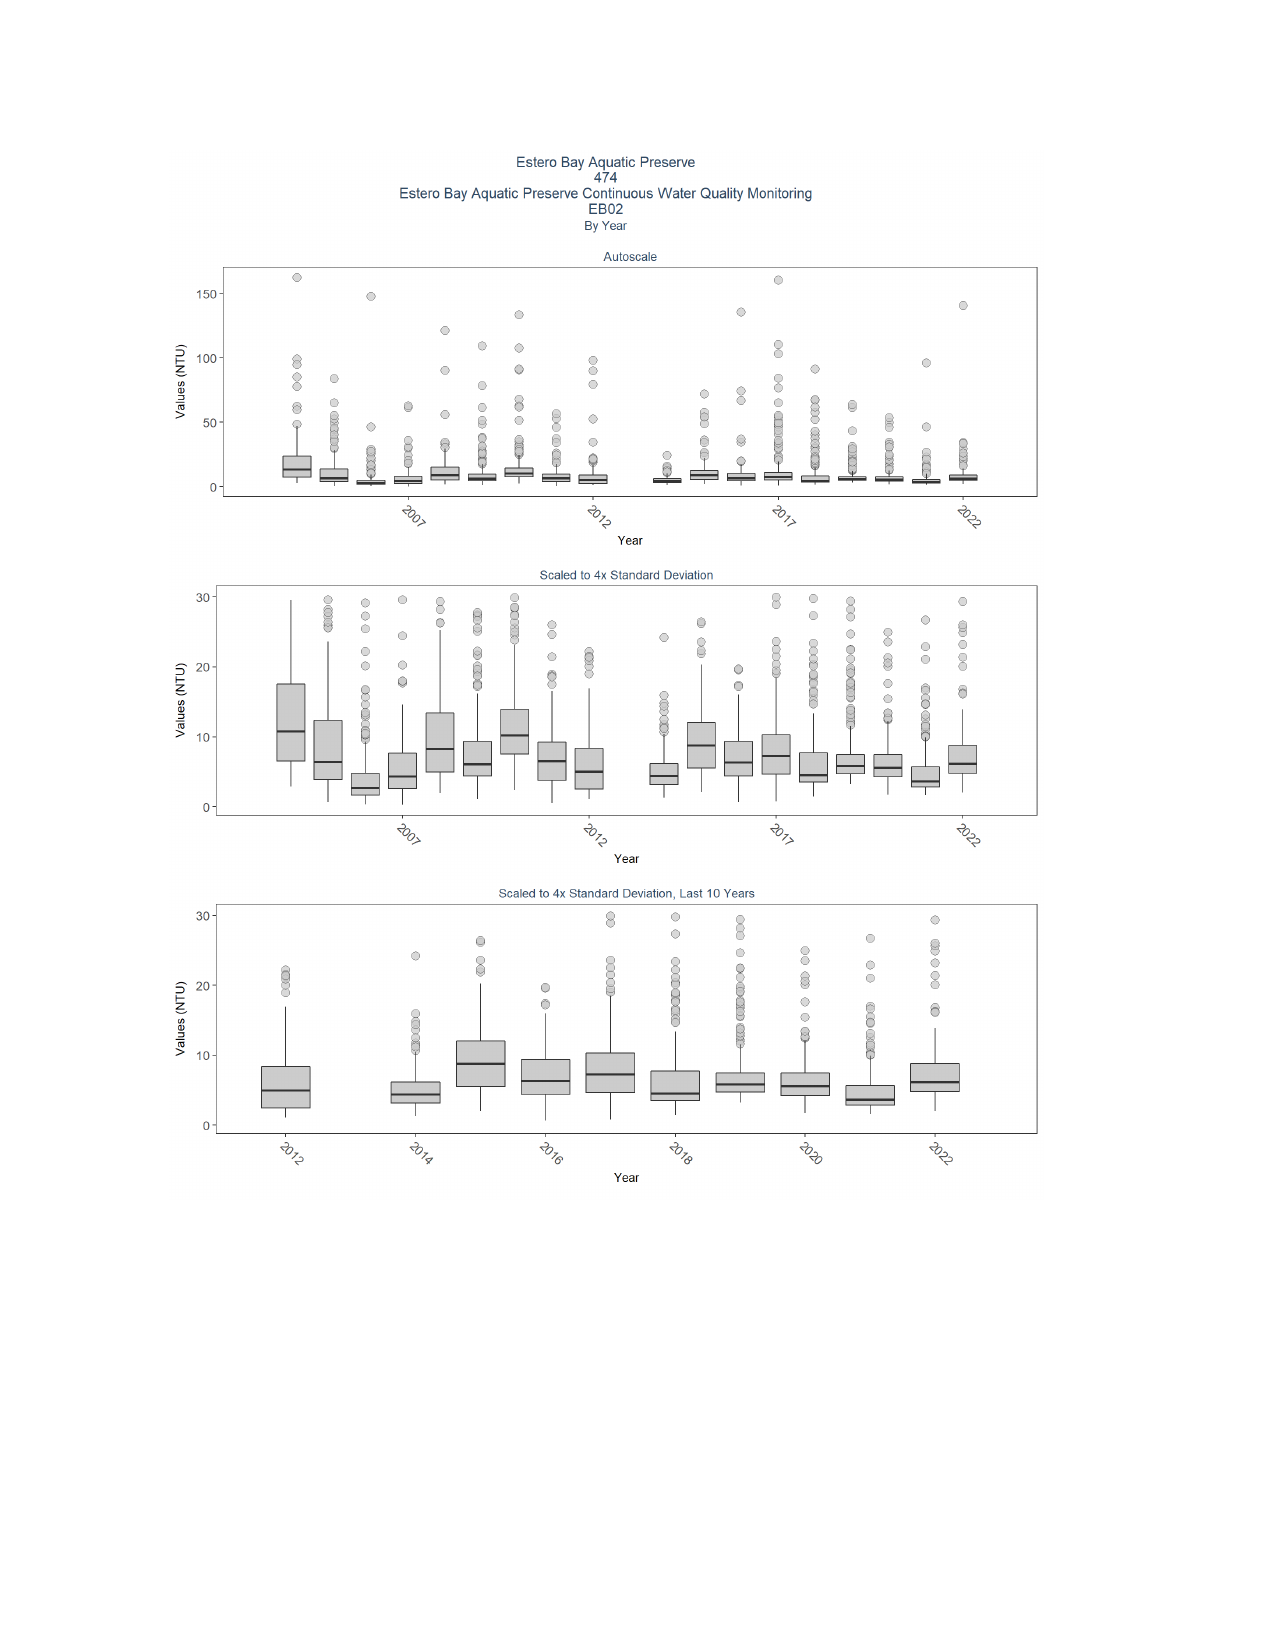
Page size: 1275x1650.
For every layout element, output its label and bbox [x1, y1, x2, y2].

picture [168, 150, 1044, 1200]
